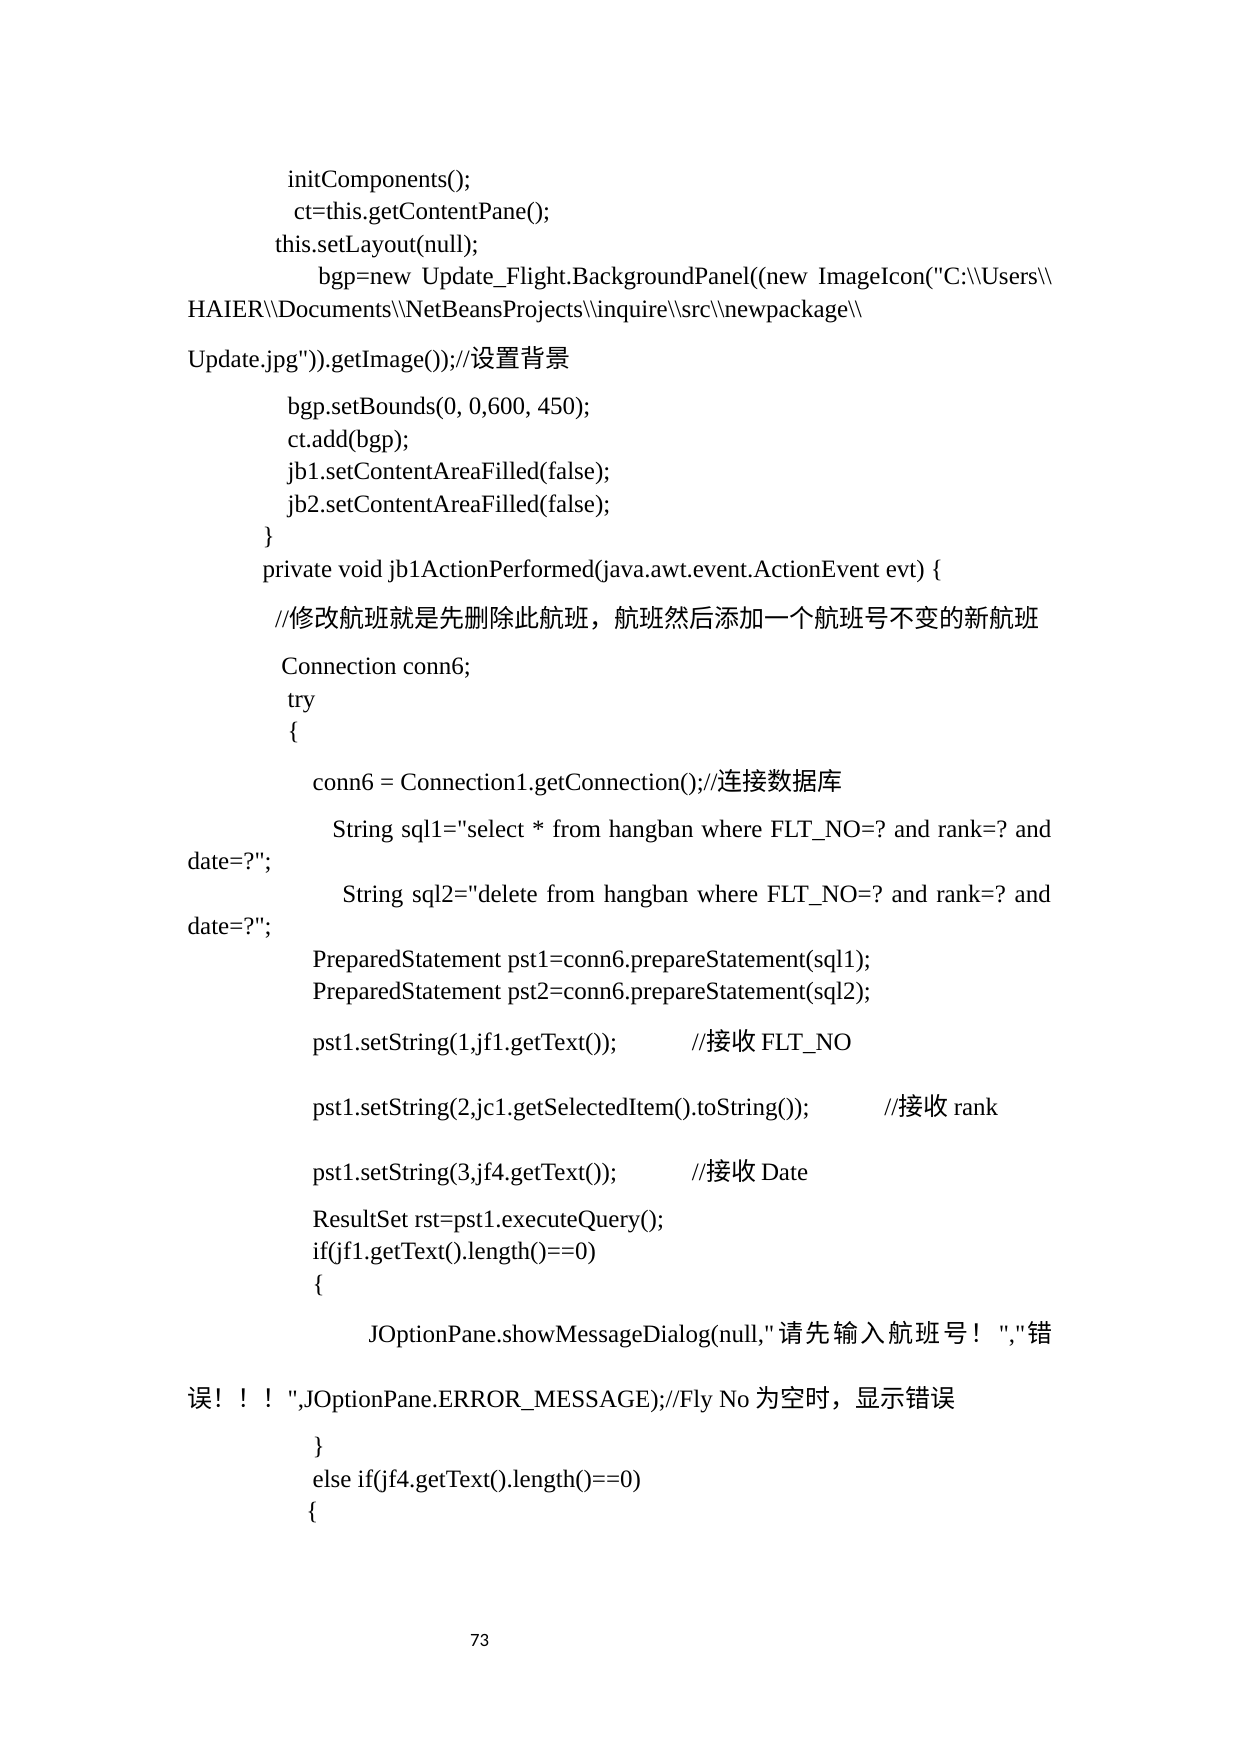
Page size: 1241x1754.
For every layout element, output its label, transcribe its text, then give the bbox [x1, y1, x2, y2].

text } [187, 1429, 1053, 1462]
text JOptionPane.showMessageDialog(null,"请先输入航班号！","错误！！！",JOptionPane.ERROR_MESSAGE);//Fly No为空时，显示错误 [187, 1299, 1053, 1429]
text pst1.setString(1,jf1.getText()); //接收FLT_NO [187, 1007, 1053, 1072]
text ResultSet rst=pst1.executeQuery(); [187, 1202, 1053, 1234]
text initComponents(); [187, 162, 1053, 194]
text else if(jf4.getText().length()==0) [187, 1462, 1053, 1494]
text { [187, 1267, 1053, 1299]
text } [187, 519, 1053, 552]
text pst1.setString(2,jc1.getSelectedItem().toString()); //接收rank [187, 1072, 1053, 1137]
text try [187, 682, 1053, 714]
text //修改航班就是先删除此航班，航班然后添加一个航班号不变的新航班 [187, 584, 1053, 649]
text pst1.setString(3,jf4.getText()); //接收Date [187, 1137, 1053, 1202]
text bgp.setBounds(0, 0,600, 450); [187, 389, 1053, 422]
text String sql2="delete from hangban where FLT_NO=? and rank=? and date=?"; [187, 877, 1053, 942]
text String sql1="select * from hangban where FLT_NO=? and rank=? and date=?"; [187, 812, 1053, 877]
text private void jb1ActionPerformed(java.awt.event.ActionEvent evt) { [187, 552, 1053, 584]
text { [187, 1494, 1053, 1527]
text this.setLayout(null); [187, 227, 1053, 259]
text jb2.setContentAreaFilled(false); [187, 487, 1053, 519]
text if(jf1.getText().length()==0) [187, 1234, 1053, 1267]
text PreparedStatement pst2=conn6.prepareStatement(sql2); [187, 974, 1053, 1007]
text jb1.setContentAreaFilled(false); [187, 454, 1053, 487]
text Connection conn6; [187, 649, 1053, 682]
text ct=this.getContentPane(); [187, 194, 1053, 227]
text ct.add(bgp); [187, 422, 1053, 454]
text conn6 = Connection1.getConnection();//连接数据库 [187, 747, 1053, 812]
text { [187, 714, 1053, 747]
text bgp=new Update_Flight.BackgroundPanel((new ImageIcon("C:\\Users\\HAIER\\Documents\\NetBeansProjects\\inquire\\src\\newpackage\\Update.jpg")).getImage());//设置背景 [187, 259, 1053, 389]
text PreparedStatement pst1=conn6.prepareStatement(sql1); [187, 942, 1053, 974]
